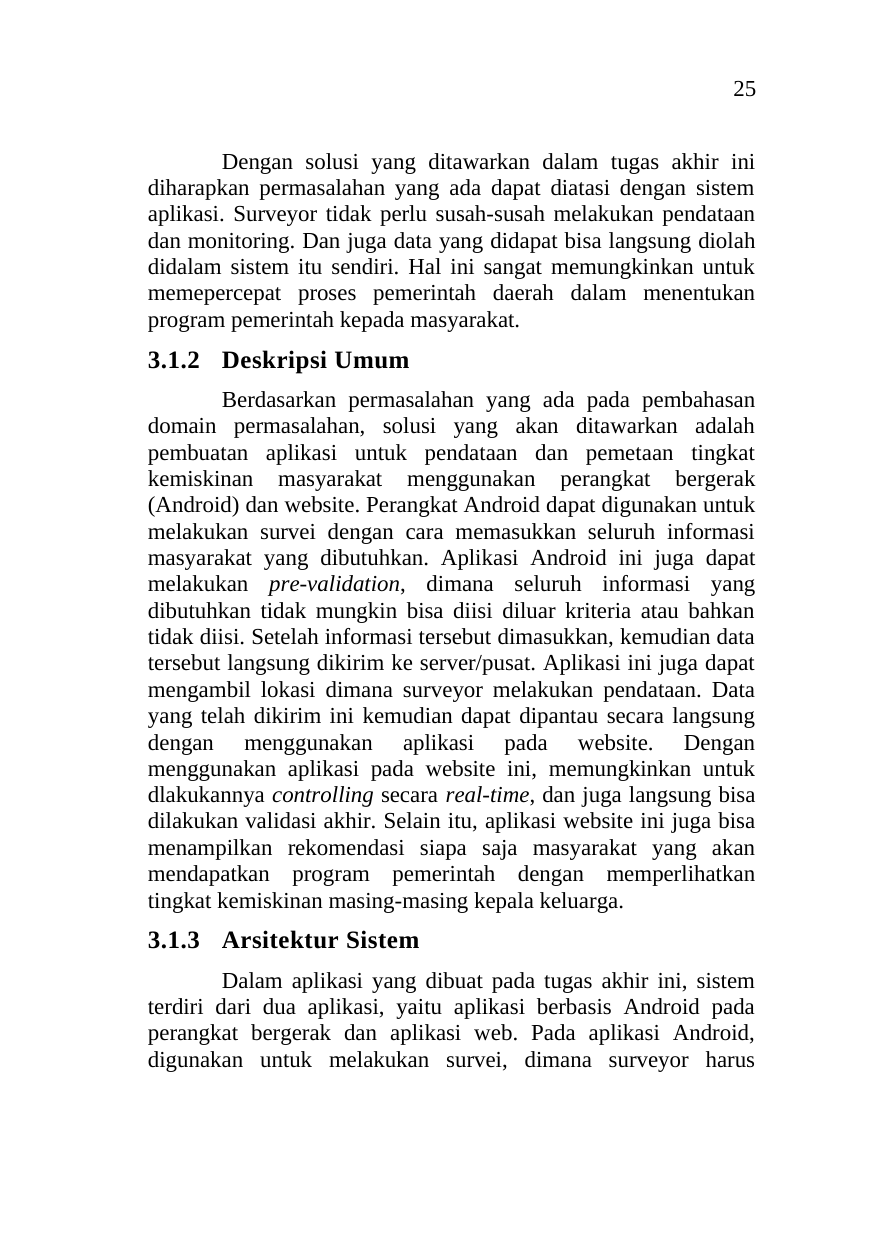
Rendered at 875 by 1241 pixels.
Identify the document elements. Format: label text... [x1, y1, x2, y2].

subtitle Deskripsi Umum [148, 345, 756, 373]
text Dengan solusi yang ditawarkan dalam tugas akhir ini diharapkan permasalahan yang ada dapat diatasi dengan sistem aplikasi. Surveyor tidak perlu susah-susah melakukan pendataan dan monitoring. Dan juga data yang didapat bisa langsung diolah didalam sistem itu sendiri. Hal ini sangat memungkinkan untuk memepercepat proses pemerintah daerah dalam menentukan program pemerintah kepada masyarakat. [148, 148, 756, 332]
text Berdasarkan permasalahan yang ada pada pembahasan domain permasalahan, solusi yang akan ditawarkan adalah pembuatan aplikasi untuk pendataan dan pemetaan tingkat kemiskinan masyarakat menggunakan perangkat bergerak (Android) dan website. Perangkat Android dapat digunakan untuk melakukan survei dengan cara memasukkan seluruh informasi masyarakat yang dibutuhkan. Aplikasi Android ini juga dapat melakukan pre-validation, dimana seluruh informasi yang dibutuhkan tidak mungkin bisa diisi diluar kriteria atau bahkan tidak diisi. Setelah informasi tersebut dimasukkan, kemudian data tersebut langsung dikirim ke server/pusat. Aplikasi ini juga dapat mengambil lokasi dimana surveyor melakukan pendataan. Data yang telah dikirim ini kemudian dapat dipantau secara langsung dengan menggunakan aplikasi pada website. Dengan menggunakan aplikasi pada website ini, memungkinkan untuk dlakukannya controlling secara real-time, dan juga langsung bisa dilakukan validasi akhir. Selain itu, aplikasi website ini juga bisa menampilkan rekomendasi siapa saja masyarakat yang akan mendapatkan program pemerintah dengan memperlihatkan tingkat kemiskinan masing-masing kepala keluarga. [148, 386, 756, 913]
subtitle Arsitektur Sistem [148, 926, 756, 954]
